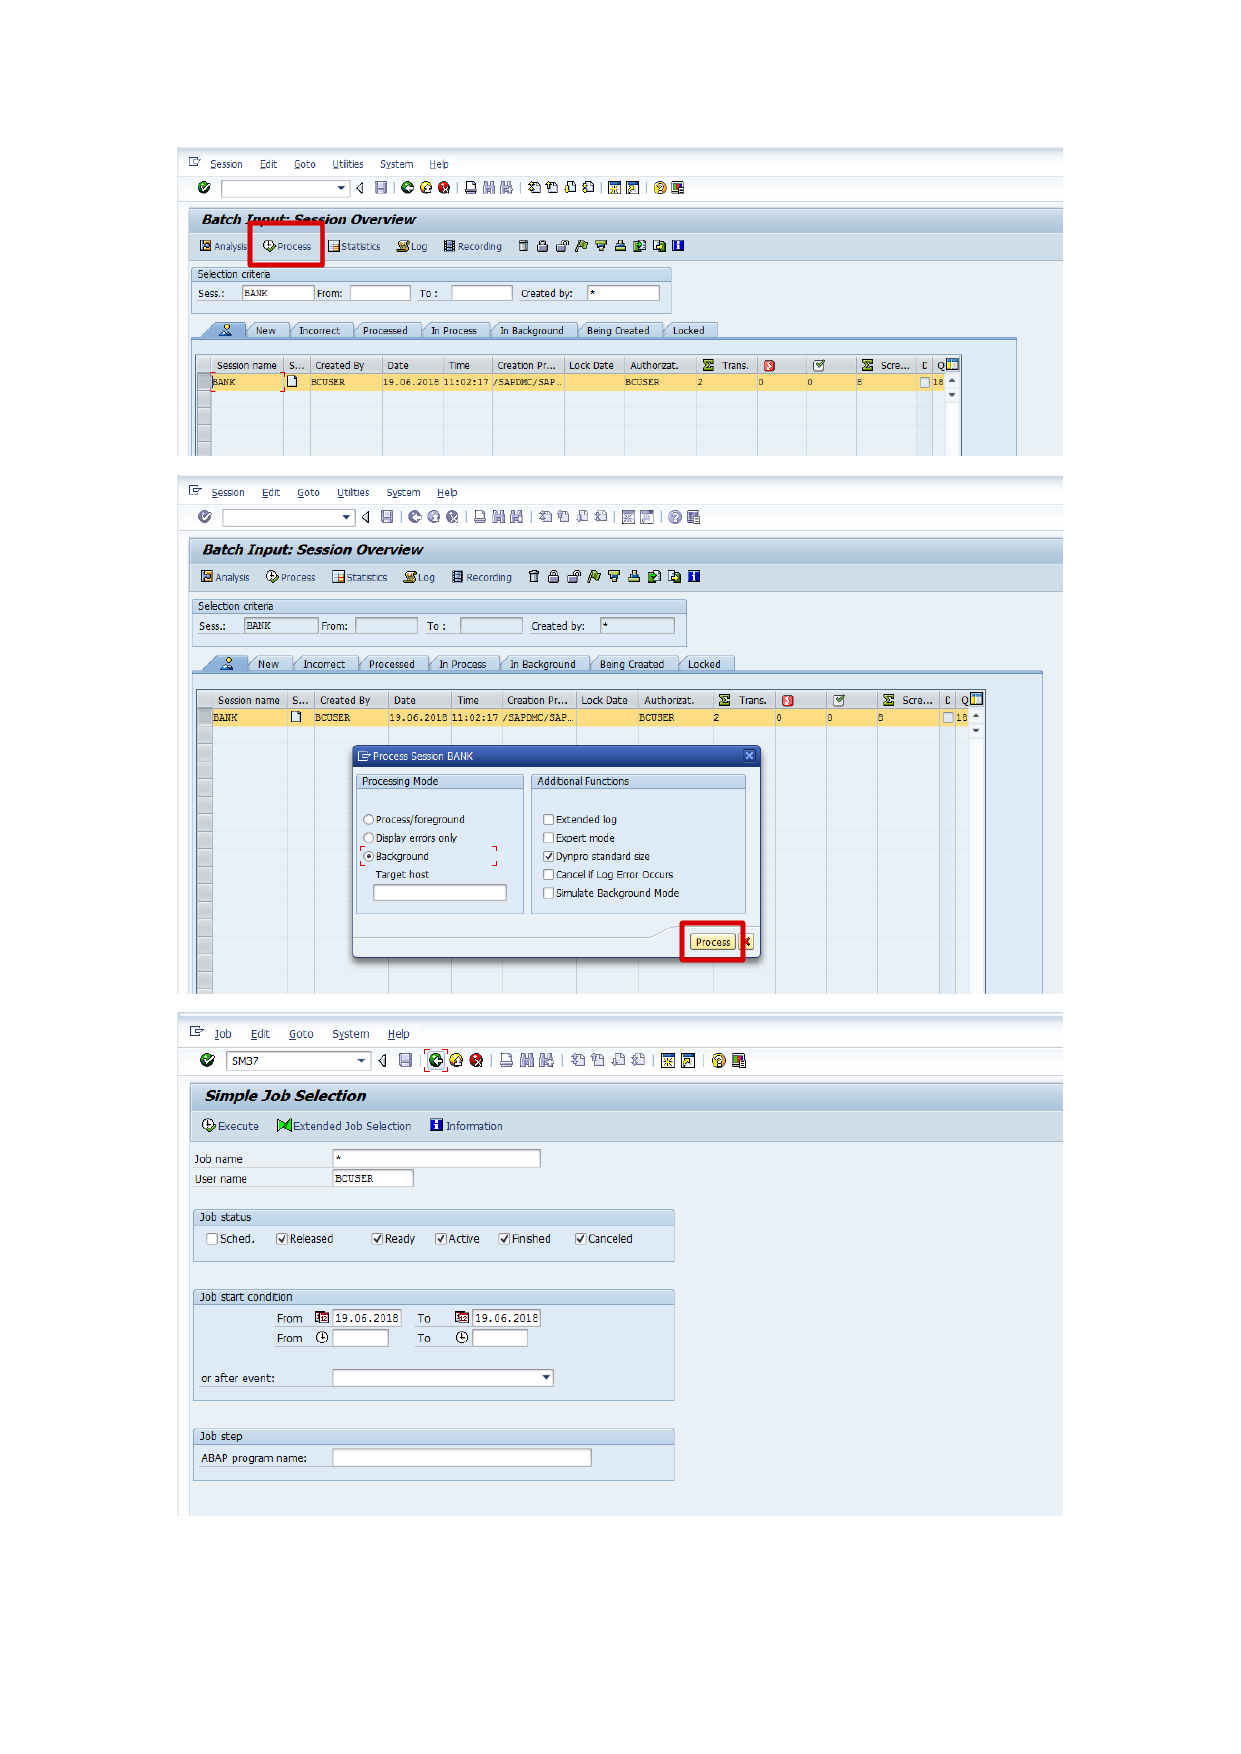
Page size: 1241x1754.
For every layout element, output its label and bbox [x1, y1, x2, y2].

picture [177, 147, 1063, 456]
picture [177, 475, 1063, 994]
picture [177, 1012, 1063, 1516]
